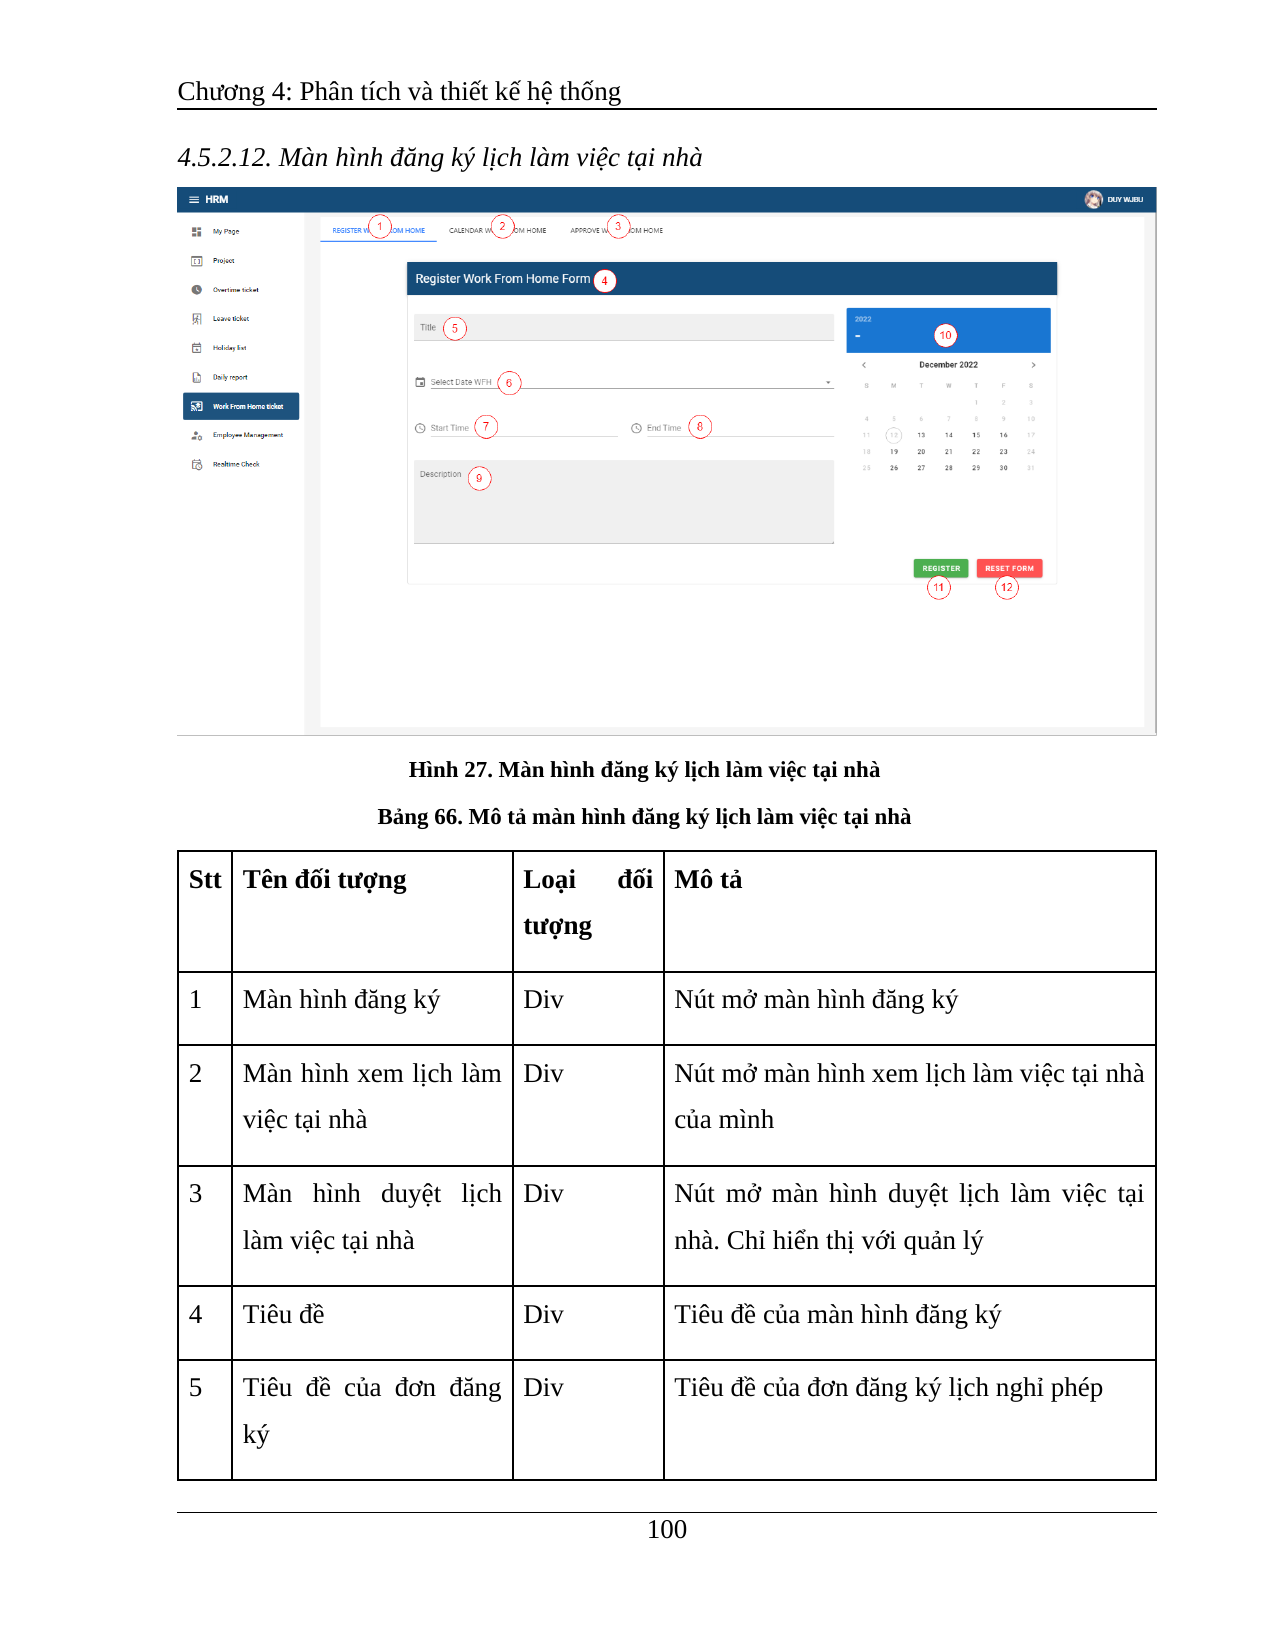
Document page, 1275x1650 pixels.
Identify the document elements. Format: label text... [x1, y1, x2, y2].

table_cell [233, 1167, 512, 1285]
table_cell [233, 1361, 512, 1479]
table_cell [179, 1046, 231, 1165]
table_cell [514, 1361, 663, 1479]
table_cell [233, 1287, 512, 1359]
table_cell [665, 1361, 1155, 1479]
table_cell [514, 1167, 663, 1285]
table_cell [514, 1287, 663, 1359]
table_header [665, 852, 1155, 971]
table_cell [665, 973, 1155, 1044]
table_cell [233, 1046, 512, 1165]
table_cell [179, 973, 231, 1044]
picture [177, 187, 1157, 736]
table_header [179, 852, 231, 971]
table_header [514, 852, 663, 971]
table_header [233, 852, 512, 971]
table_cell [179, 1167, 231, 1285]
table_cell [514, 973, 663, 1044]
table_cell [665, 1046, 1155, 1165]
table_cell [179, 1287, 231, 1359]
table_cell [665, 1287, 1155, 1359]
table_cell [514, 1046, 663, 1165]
subtitle 4.5.2.12. Màn hình đăng ký lịch làm việc tại nhà [177, 141, 1157, 172]
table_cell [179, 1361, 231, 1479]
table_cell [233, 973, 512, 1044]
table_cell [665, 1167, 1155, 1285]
